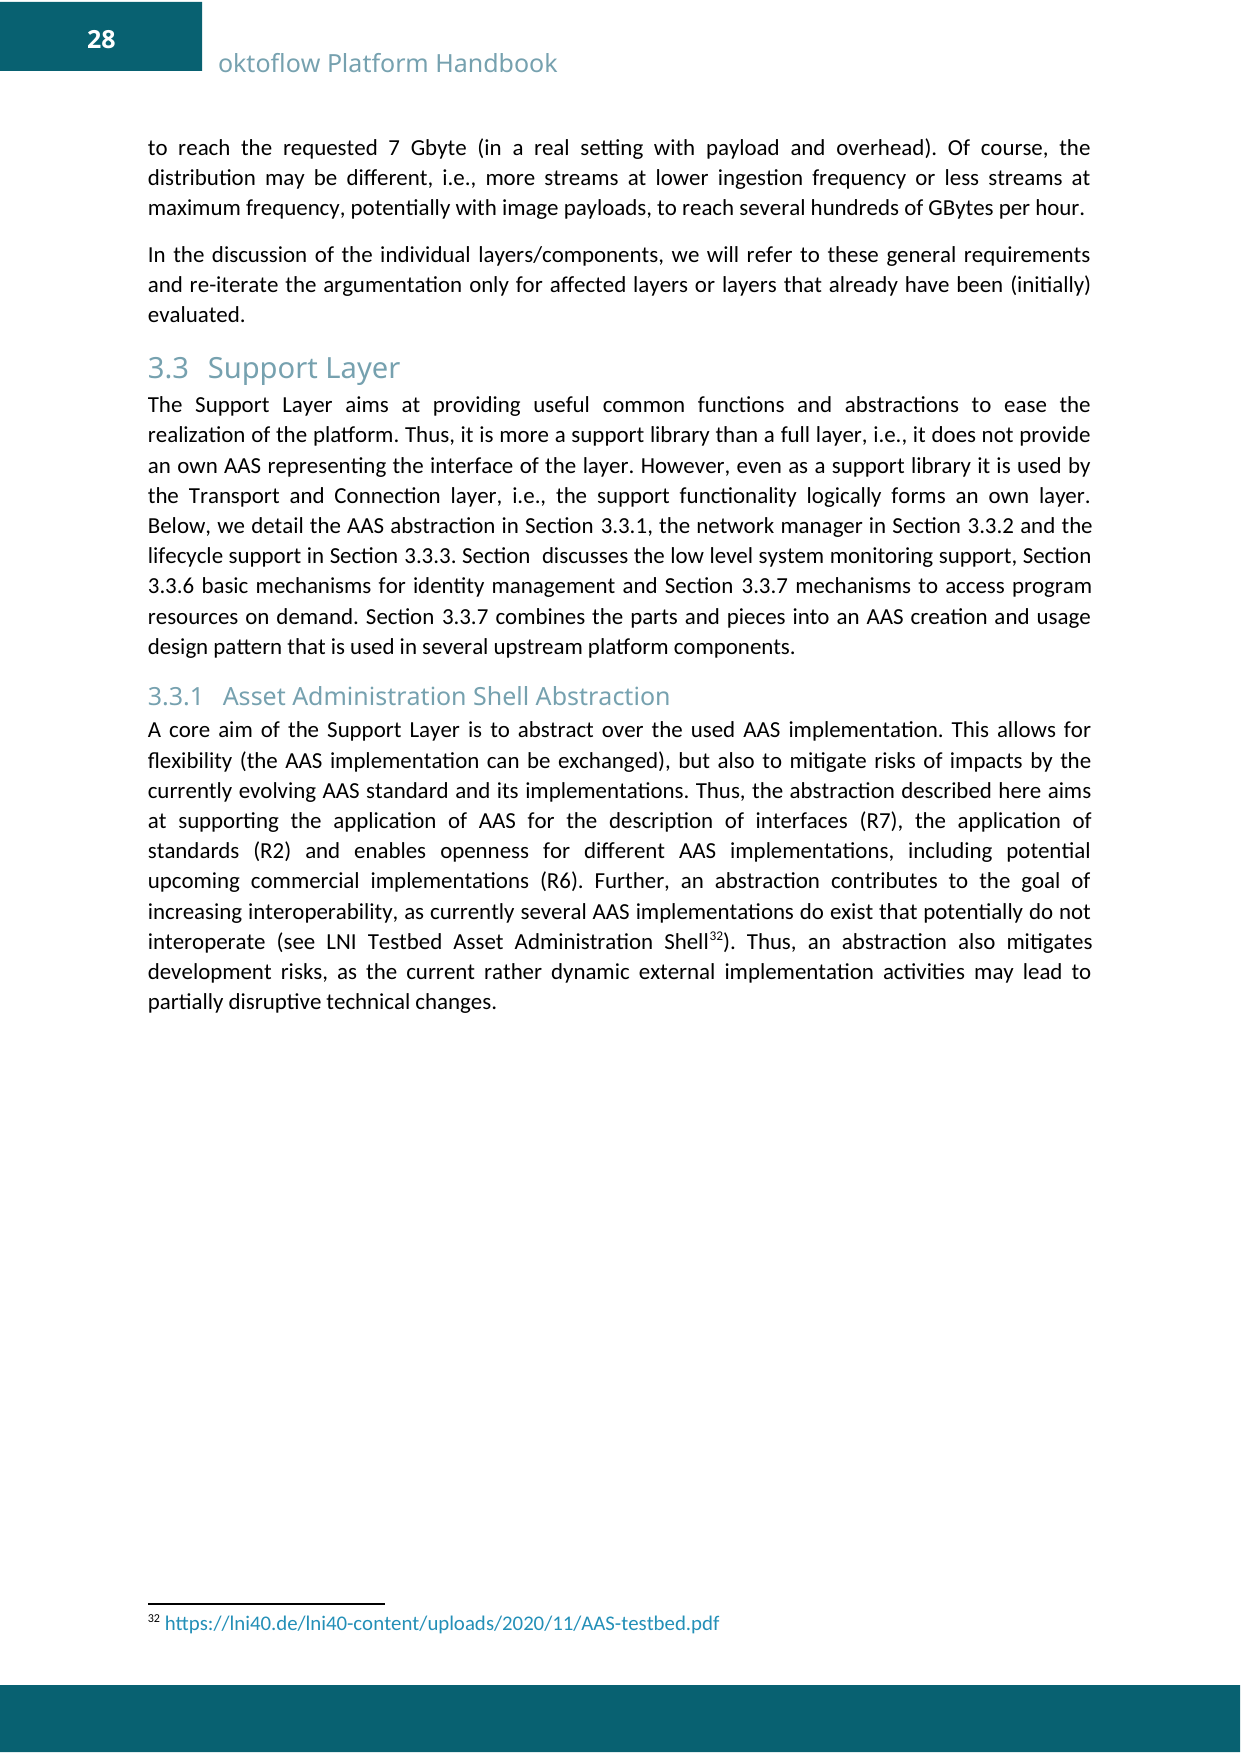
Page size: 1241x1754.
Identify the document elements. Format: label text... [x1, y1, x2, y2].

subtitle Support Layer [148, 347, 1093, 387]
text In the discussion of the individual layers/components, we will refer to these general requirements and re-iterate the argumentation only for affected layers or layers that already have been (initially) evaluated. [148, 240, 1093, 329]
text The Support Layer aims at providing useful common functions and abstractions to ease the realization of the platform. Thus, it is more a support library than a full layer, i.e., it does not provide an own AAS representing the interface of the layer. However, even as a support library it is used by the Transport and Connection layer, i.e., the support functionality logically forms an own layer. Below, we detail the AAS abstraction in Section 3.3.1, the network manager in Section 3.3.2 and the lifecycle support in Section 3.3.3. Section 0 discusses the low level system monitoring support, Section 3.3.6 basic mechanisms for identity management and Section 3.3.7 mechanisms to access program resources on demand. Section 3.3.7 combines the parts and pieces into an AAS creation and usage design pattern that is used in several upstream platform components. [148, 390, 1093, 660]
subtitle Asset Administration Shell Abstraction [148, 679, 1093, 713]
text A core aim of the Support Layer is to abstract over the used AAS implementation. This allows for flexibility (the AAS implementation can be exchanged), but also to mitigate risks of impacts by the currently evolving AAS standard and its implementations. Thus, the abstraction described here aims at supporting the application of AAS for the description of interfaces (R7), the application of standards (R2) and enables openness for different AAS implementations, including potential upcoming commercial implementations (R6). Further, an abstraction contributes to the goal of increasing interoperability, as currently several AAS implementations do exist that potentially do not interoperate (see LNI Testbed Asset Administration Shell). Thus, an abstraction also mitigates development risks, as the current rather dynamic external implementation activities may lead to partially disruptive technical changes. [148, 716, 1093, 1016]
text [148, 133, 1093, 221]
